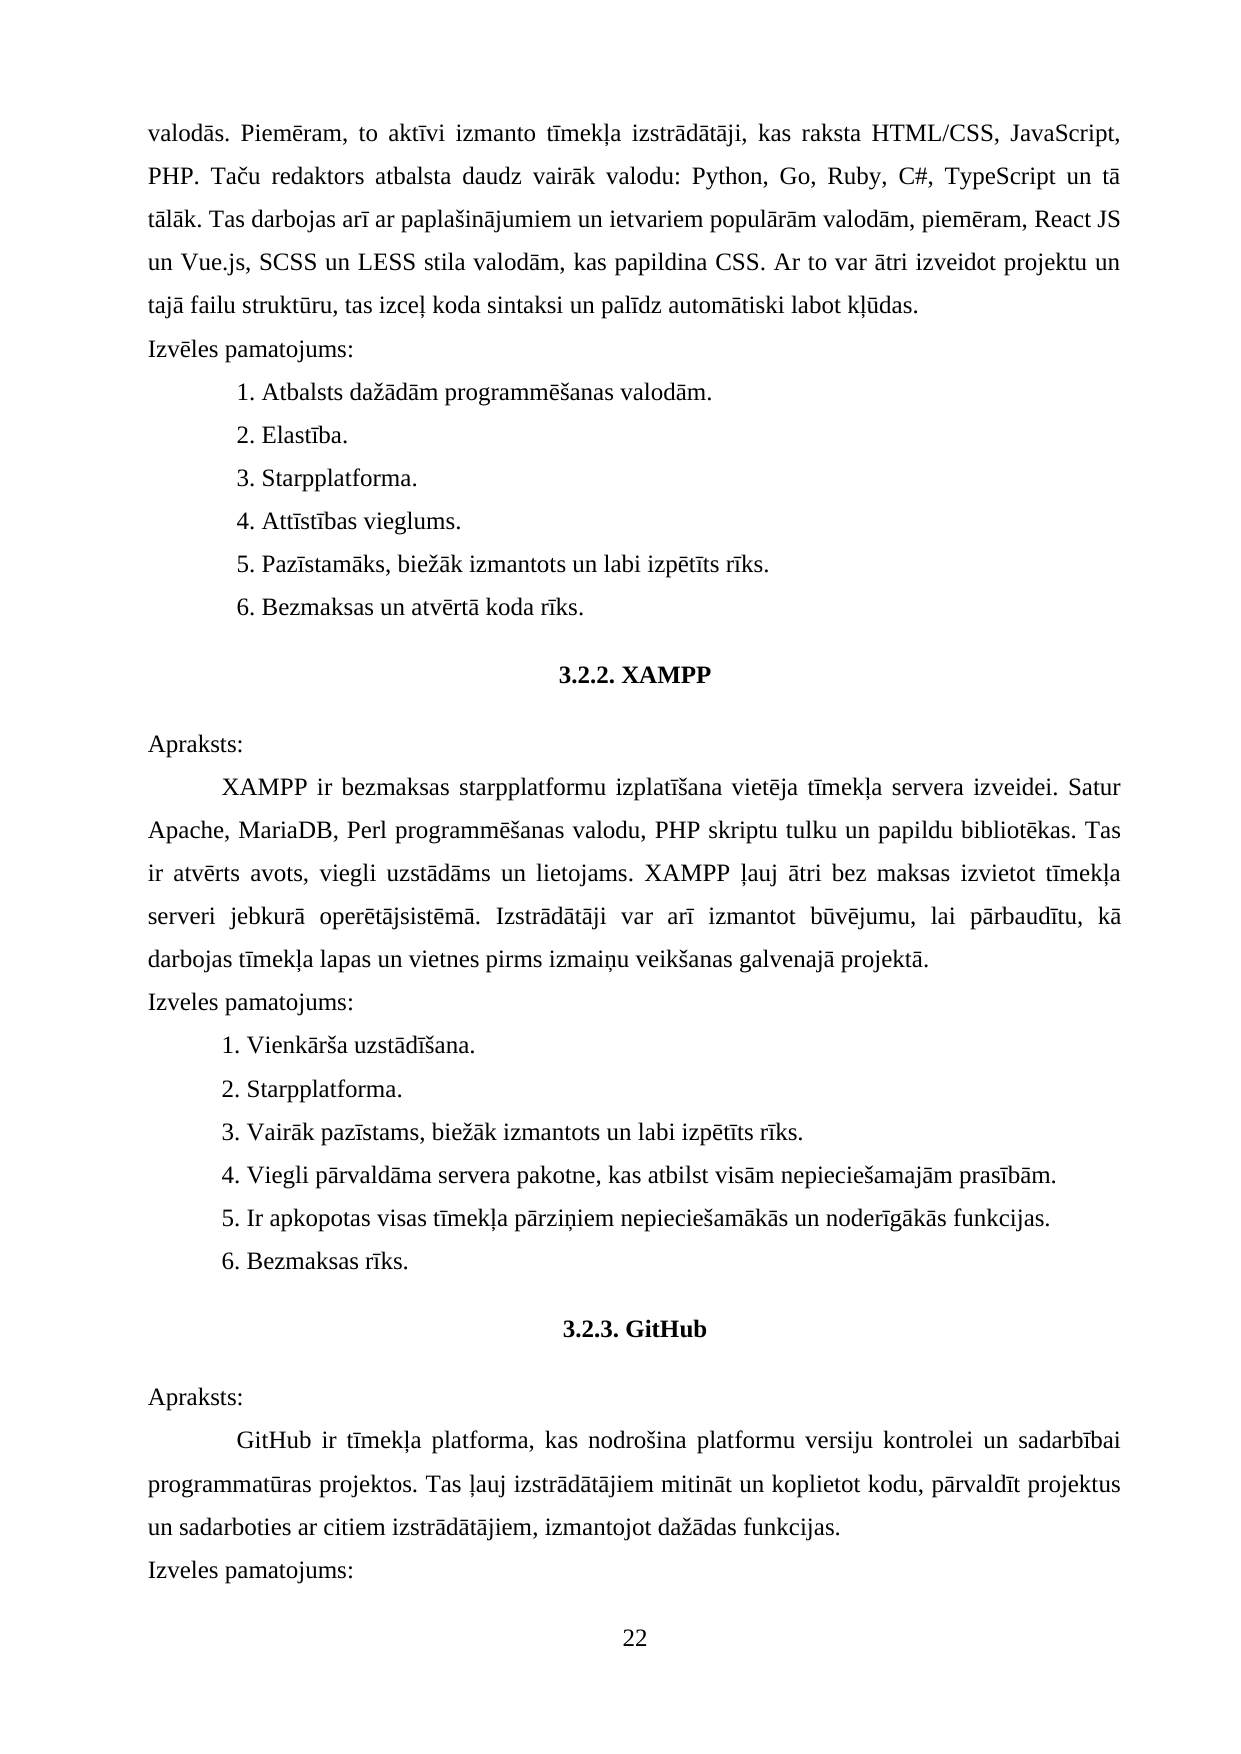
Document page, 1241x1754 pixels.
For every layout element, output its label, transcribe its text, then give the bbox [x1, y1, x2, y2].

text GitHub ir tīmekļa platforma, kas nodrošina platformu versiju kontrolei un sadarbībai programmatūras projektos. Tas ļauj izstrādātājiem mitināt un koplietot kodu, pārvaldīt projektus un sadarboties ar citiem izstrādātājiem, izmantojot dažādas funkcijas. [148, 1426, 1122, 1541]
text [148, 118, 1122, 319]
text 3. Vairāk pazīstams, biežāk izmantots un labi izpētīts rīks. [221, 1117, 1122, 1146]
text Izveles pamatojums: [148, 1555, 1122, 1584]
text 5. Pazīstamāks, biežāk izmantots un labi izpētīts rīks. [148, 549, 1122, 578]
text XAMPP ir bezmaksas starpplatformu izplatīšana vietēja tīmekļa servera izveidei. Satur Apache, MariaDB, Perl programmēšanas valodu, PHP skriptu tulku un papildu bibliotēkas. Tas ir atvērts avots, viegli uzstādāms un lietojams. XAMPP ļauj ātri bez maksas izvietot tīmekļa serveri jebkurā operētājsistēmā. Izstrādātāji var arī izmantot būvējumu, lai pārbaudītu, kā darbojas tīmekļa lapas un vietnes pirms izmaiņu veikšanas galvenajā projektā. [148, 772, 1122, 973]
text 6. Bezmaksas un atvērtā koda rīks. [163, 592, 1122, 621]
text Izveles pamatojums: [148, 987, 1122, 1016]
text 6. Bezmaksas rīks. [221, 1246, 1122, 1275]
text 2. Starpplatforma. [221, 1074, 1122, 1102]
text 4. Viegli pārvaldāma servera pakotne, kas atbilst visām nepieciešamajām prasībām. [221, 1160, 1122, 1189]
text 3. Starpplatforma. [148, 463, 1122, 492]
text 4. Attīstības vieglums. [148, 506, 1122, 535]
text 2. Elastība. [148, 420, 1122, 449]
text 5. Ir apkopotas visas tīmekļa pārziņiem nepieciešamākās un noderīgākās funkcijas. [221, 1203, 1122, 1232]
text Apraksts: [148, 1382, 1122, 1411]
subtitle 3.2.2. XAMPP [148, 661, 1122, 689]
text Izvēles pamatojums: [148, 334, 1122, 362]
text 1. Vienkārša uzstādīšana. [221, 1031, 1122, 1059]
subtitle 3.2.3. GitHub [148, 1314, 1122, 1343]
text Apraksts: [148, 729, 1122, 757]
text 1. Atbalsts dažādām programmēšanas valodām. [148, 377, 1122, 406]
